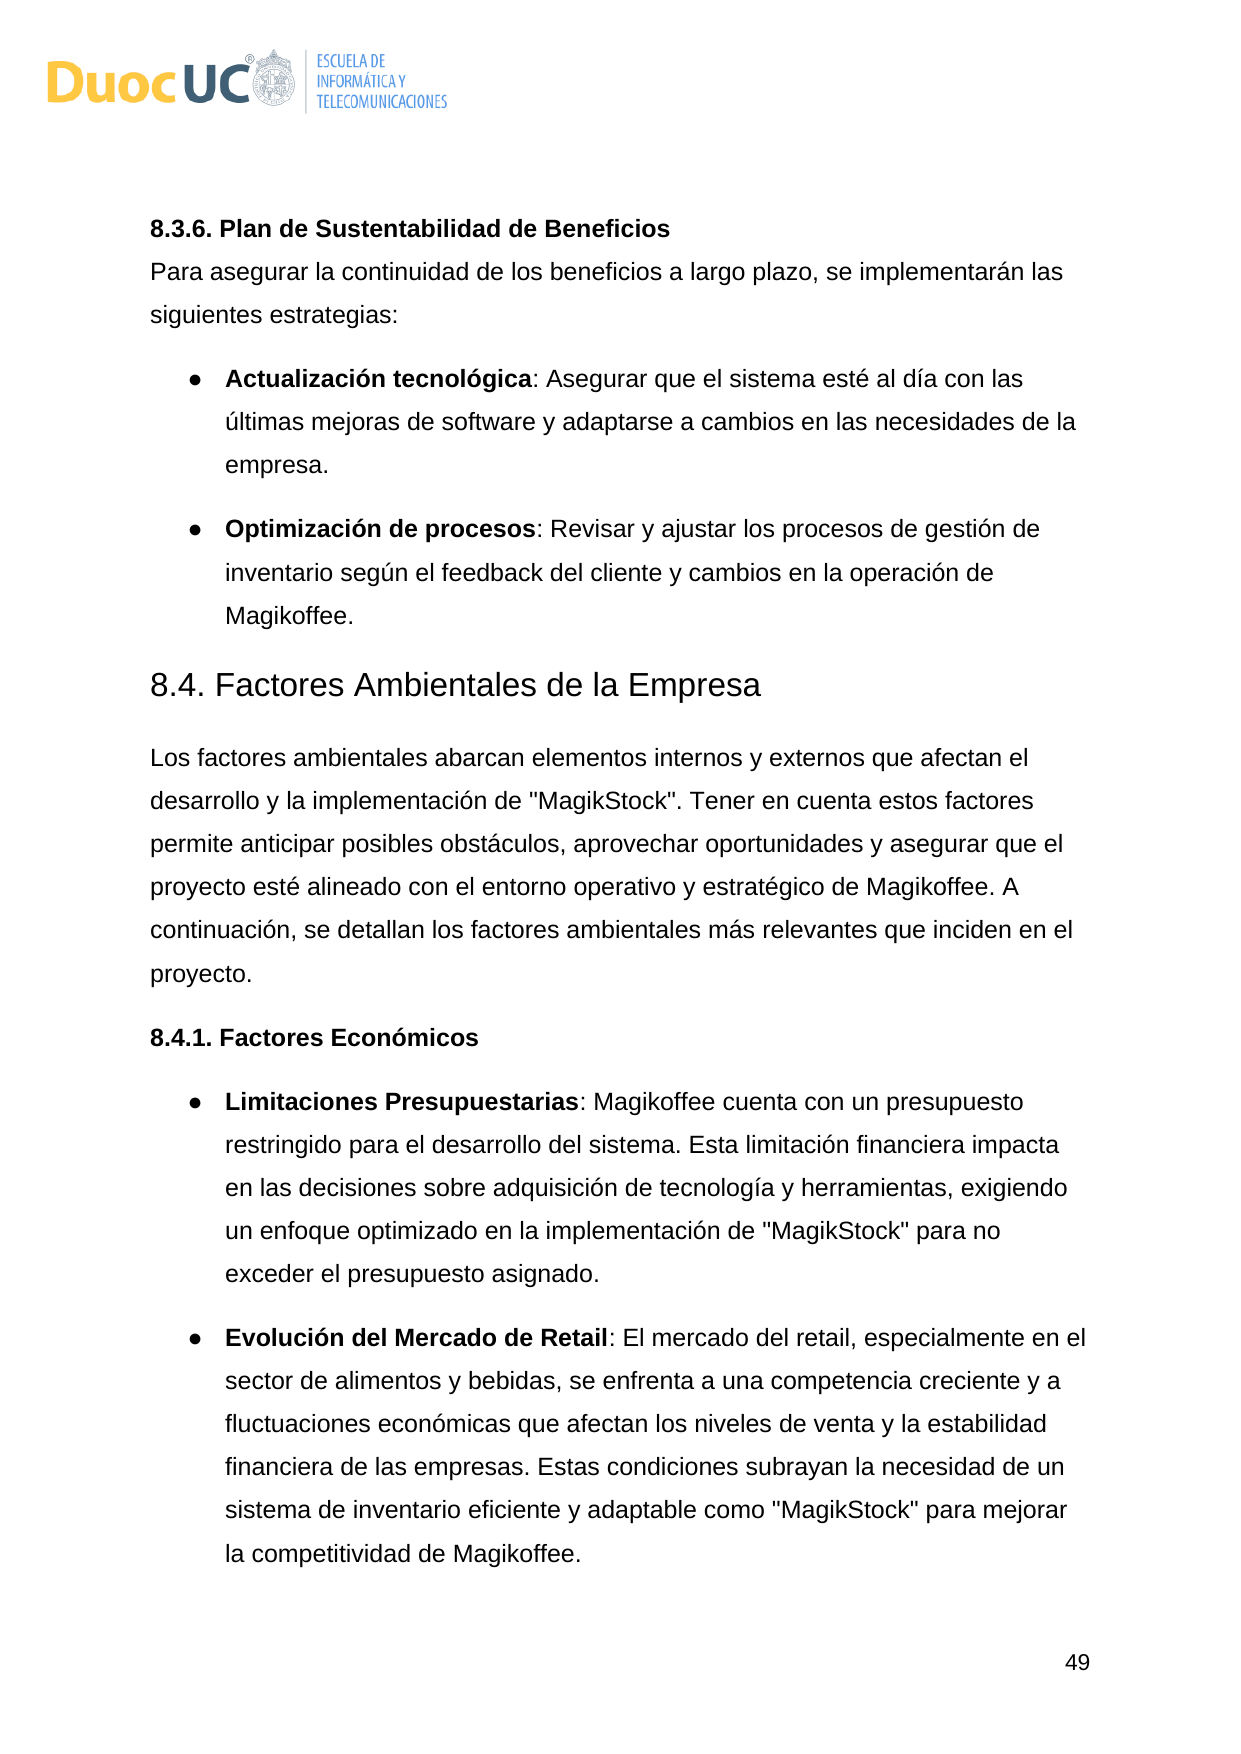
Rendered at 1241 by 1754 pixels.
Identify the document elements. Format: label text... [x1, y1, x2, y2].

picture [28, 11, 460, 150]
list Evolución del Mercado de Retail: El mercado del retail, especialmente en el sector de alimentos y bebidas, se enfrenta a una competencia creciente y a fluctuaciones económicas que afectan los niveles de venta y la estabilidad financiera de las empresas. Estas condiciones subrayan la necesidad de un sistema de inventario eficiente y adaptable como "MagikStock" para mejorar la competitividad de Magikoffee. [187, 1323, 1090, 1567]
text Para asegurar la continuidad de los beneficios a largo plazo, se implementarán las siguientes estrategias: [150, 257, 1090, 329]
subtitle 8.4. Factores Ambientales de la Empresa [150, 664, 1090, 703]
list Optimización de procesos: Revisar y ajustar los procesos de gestión de inventario según el feedback del cliente y cambios en la operación de Magikoffee. [187, 514, 1090, 629]
list Actualización tecnológica: Asegurar que el sistema esté al día con las últimas mejoras de software y adaptarse a cambios en las necesidades de la empresa. [187, 364, 1090, 479]
list Limitaciones Presupuestarias: Magikoffee cuenta con un presupuesto restringido para el desarrollo del sistema. Esta limitación financiera impacta en las decisiones sobre adquisición de tecnología y herramientas, exigiendo un enfoque optimizado en la implementación de "MagikStock" para no exceder el presupuesto asignado. [187, 1087, 1090, 1288]
subtitle 8.3.6. Plan de Sustentabilidad de Beneficios [150, 214, 1090, 243]
text Los factores ambientales abarcan elementos internos y externos que afectan el desarrollo y la implementación de "MagikStock". Tener en cuenta estos factores permite anticipar posibles obstáculos, aprovechar oportunidades y asegurar que el proyecto esté alineado con el entorno operativo y estratégico de Magikoffee. A continuación, se detallan los factores ambientales más relevantes que inciden en el proyecto. [150, 743, 1090, 987]
subtitle 8.4.1. Factores Económicos [150, 1023, 1090, 1051]
